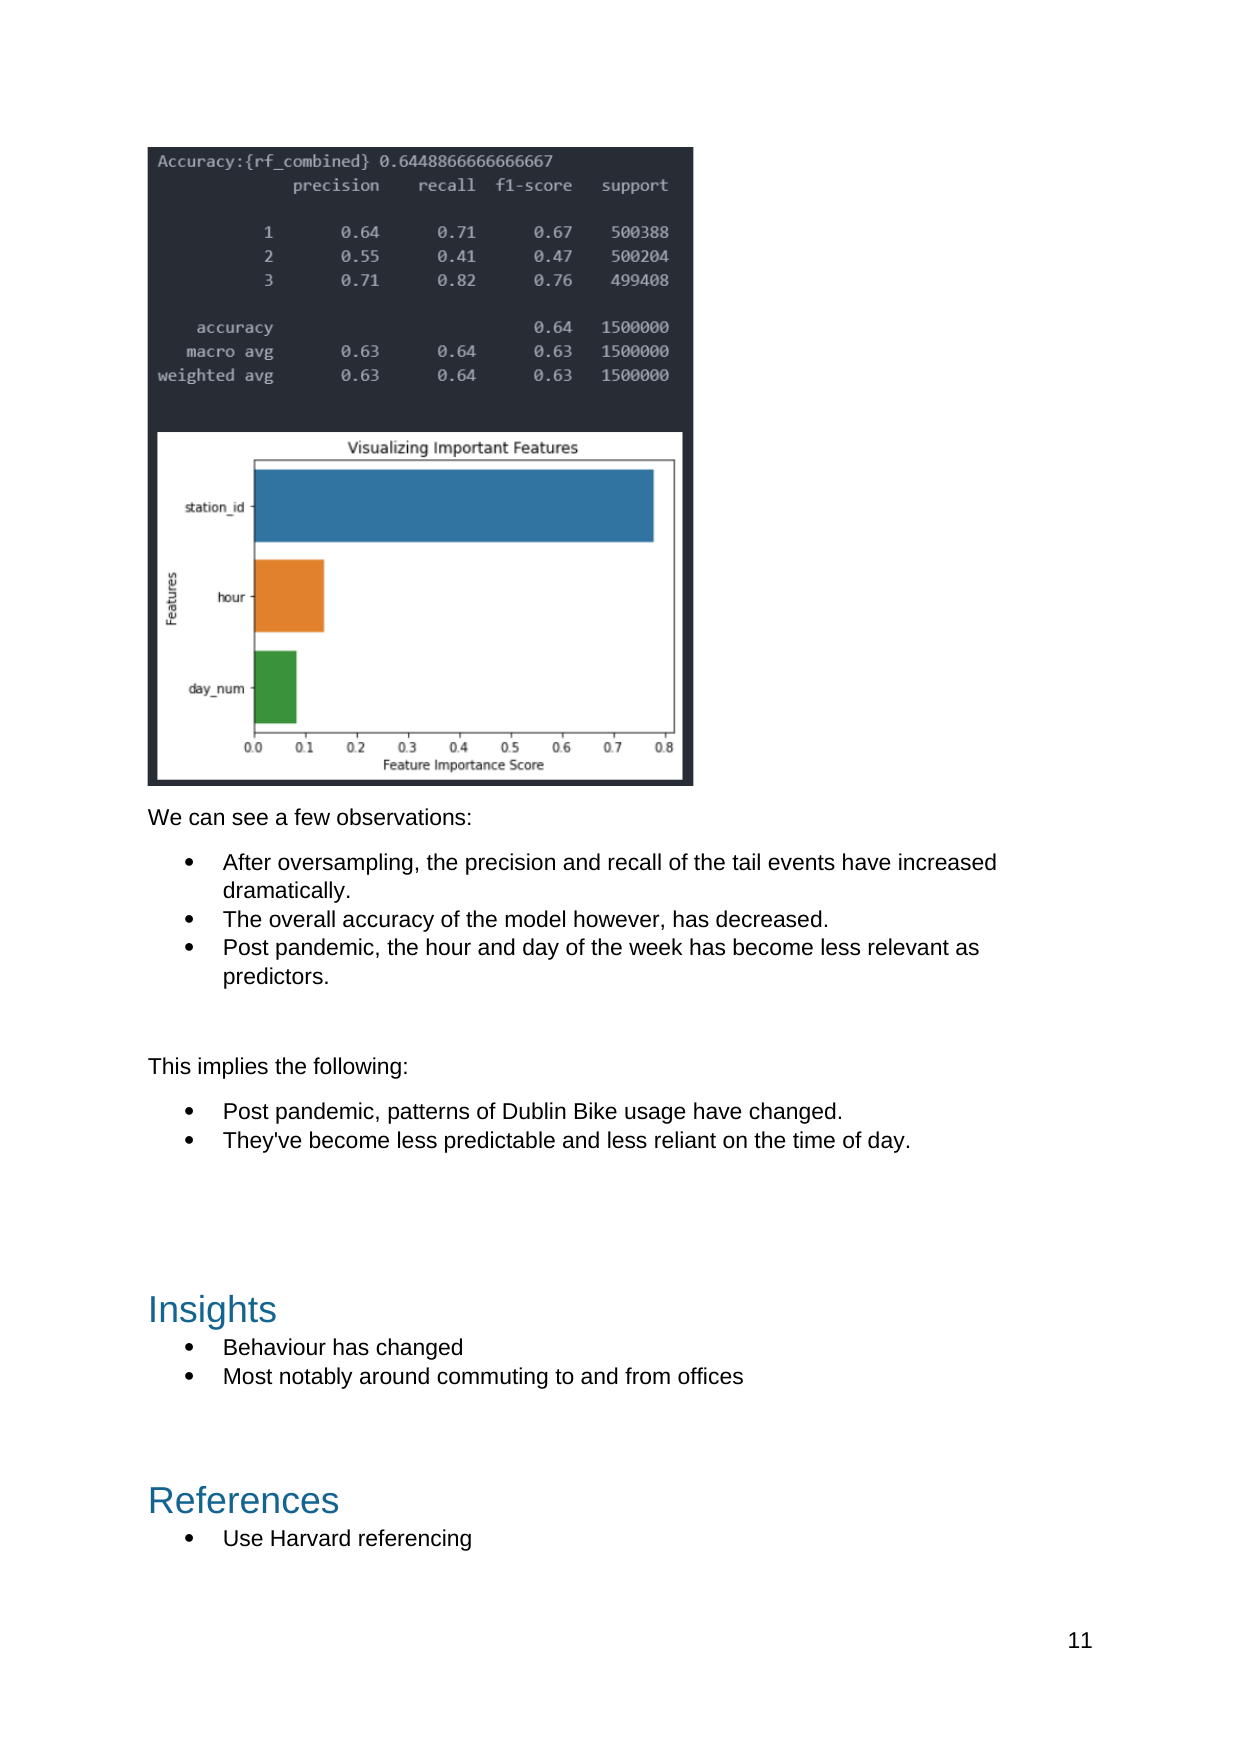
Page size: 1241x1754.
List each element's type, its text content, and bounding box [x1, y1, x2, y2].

list Use Harvard referencing [185, 1525, 1093, 1551]
subtitle References [148, 1478, 1093, 1521]
text This implies the following: [148, 1053, 1093, 1079]
list Most notably around commuting to and from offices [185, 1363, 1093, 1389]
list After oversampling, the precision and recall of the tail events have increased dramatically. [185, 849, 1093, 904]
picture [147, 147, 694, 786]
list Post pandemic, patterns of Dublin Bike usage have changed. [185, 1098, 1093, 1124]
list Behaviour has changed [185, 1334, 1093, 1361]
text We can see a few observations: [148, 804, 1093, 830]
list They've become less predictable and less reliant on the time of day. [185, 1127, 1093, 1153]
list The overall accuracy of the model however, has decreased. [185, 906, 1093, 932]
list Post pandemic, the hour and day of the week has become less relevant as predictors. [185, 934, 1093, 989]
subtitle Insights [148, 1287, 1093, 1330]
